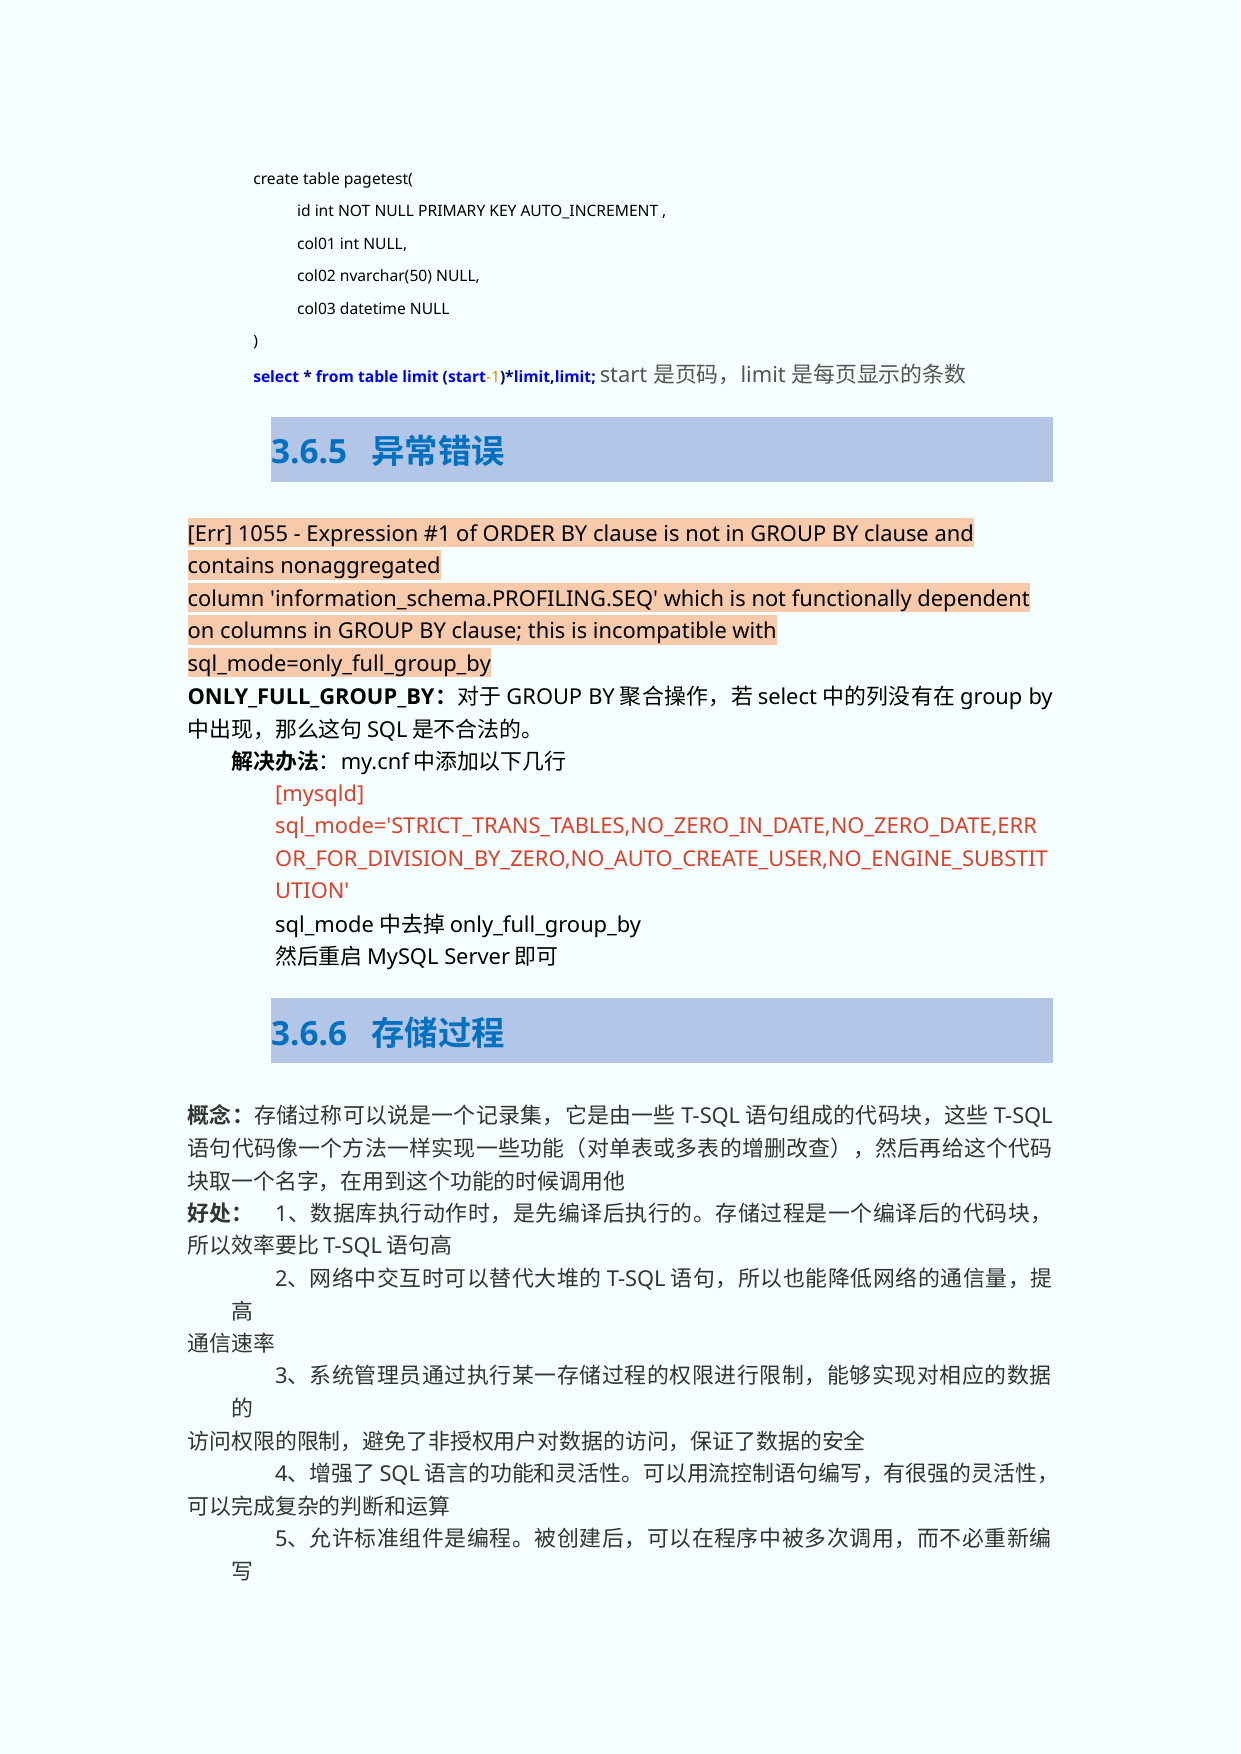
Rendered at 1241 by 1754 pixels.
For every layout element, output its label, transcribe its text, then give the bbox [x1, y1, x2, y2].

text col02 nvarchar(50) NULL, [209, 259, 1053, 292]
text 访问权限的限制，避免了非授权用户对数据的访问，保证了数据的安全 [187, 1423, 1053, 1456]
text col03 datetime NULL [209, 292, 1053, 324]
text ) [209, 324, 1053, 357]
text 可以完成复杂的判断和运算 [187, 1488, 1053, 1521]
text 好处： 1、数据库执行动作时，是先编译后执行的。存储过程是一个编译后的代码块，所以效率要比T-SQL语句高 [187, 1196, 1053, 1261]
text 然后重启MySQL Server即可 [231, 939, 1053, 971]
text 通信速率 [187, 1326, 1053, 1358]
list 网络中交互时可以替代大堆的T-SQL语句，所以也能降低网络的通信量，提高 [231, 1261, 1053, 1326]
text col01 int NULL, [209, 227, 1053, 259]
text column 'information_schema.PROFILING.SEQ' which is not functionally dependent on columns in GROUP BY clause; this is incompatible with sql_mode=only_full_group_by [187, 581, 1053, 679]
text select * from table limit (start-1)*limit,limit; start 是页码，limit 是每页显示的条数 [209, 357, 1053, 389]
list 允许标准组件是编程。被创建后，可以在程序中被多次调用，而不必重新编写 [231, 1521, 1053, 1586]
text sql_mode 中去掉only_full_group_by [231, 906, 1053, 939]
subtitle 异常错误 [271, 417, 1053, 482]
text [Err] 1055 - Expression #1 of ORDER BY clause is not in GROUP BY clause and contains nonaggregated [187, 516, 1053, 581]
list 增强了SQL语言的功能和灵活性。可以用流控制语句编写，有很强的灵活性， [231, 1456, 1053, 1488]
text [mysqld] sql_mode='STRICT_TRANS_TABLES,NO_ZERO_IN_DATE,NO_ZERO_DATE,ERROR_FOR_DIVISION_BY_ZERO,NO_AUTO_CREATE_USER,NO_ENGINE_SUBSTITUTION' [275, 776, 1053, 906]
text 概念：存储过称可以说是一个记录集，它是由一些T-SQL语句组成的代码块，这些T-SQL语句代码像一个方法一样实现一些功能（对单表或多表的增删改查），然后再给这个代码块取一个名字，在用到这个功能的时候调用他 [187, 1098, 1053, 1196]
text ONLY_FULL_GROUP_BY：对于GROUP BY聚合操作，若select中的列没有在group by中出现，那么这句SQL是不合法的。 [187, 679, 1053, 744]
subtitle 存储过程 [271, 998, 1053, 1063]
text create table pagetest( [209, 162, 1053, 194]
list 系统管理员通过执行某一存储过程的权限进行限制，能够实现对相应的数据的 [231, 1358, 1053, 1423]
text 解决办法：my.cnf中添加以下几行 [187, 744, 1053, 776]
text id int NOT NULL PRIMARY KEY AUTO_INCREMENT , [209, 194, 1053, 227]
